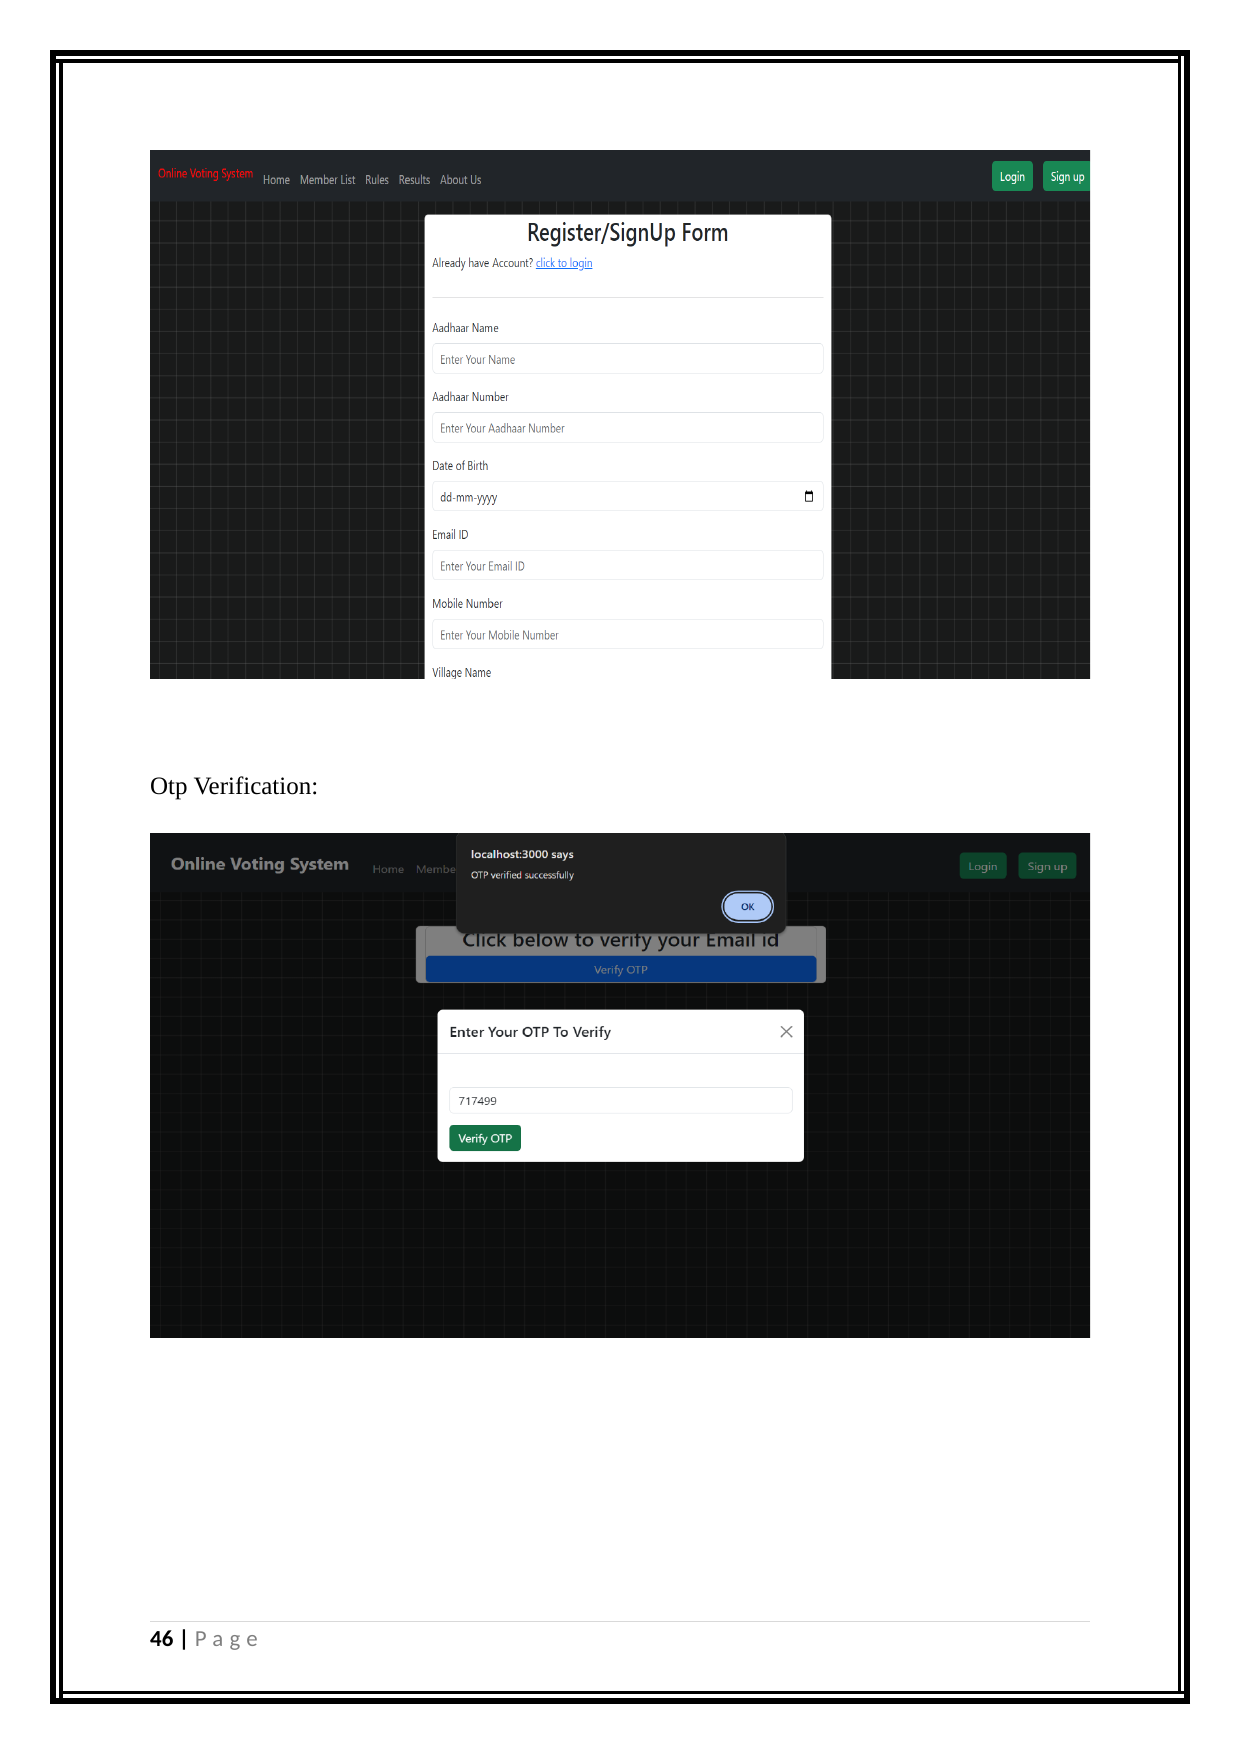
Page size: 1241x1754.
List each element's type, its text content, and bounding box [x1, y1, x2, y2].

picture [150, 150, 1091, 679]
text Otp Verification: [150, 771, 1090, 800]
picture [150, 833, 1091, 1338]
